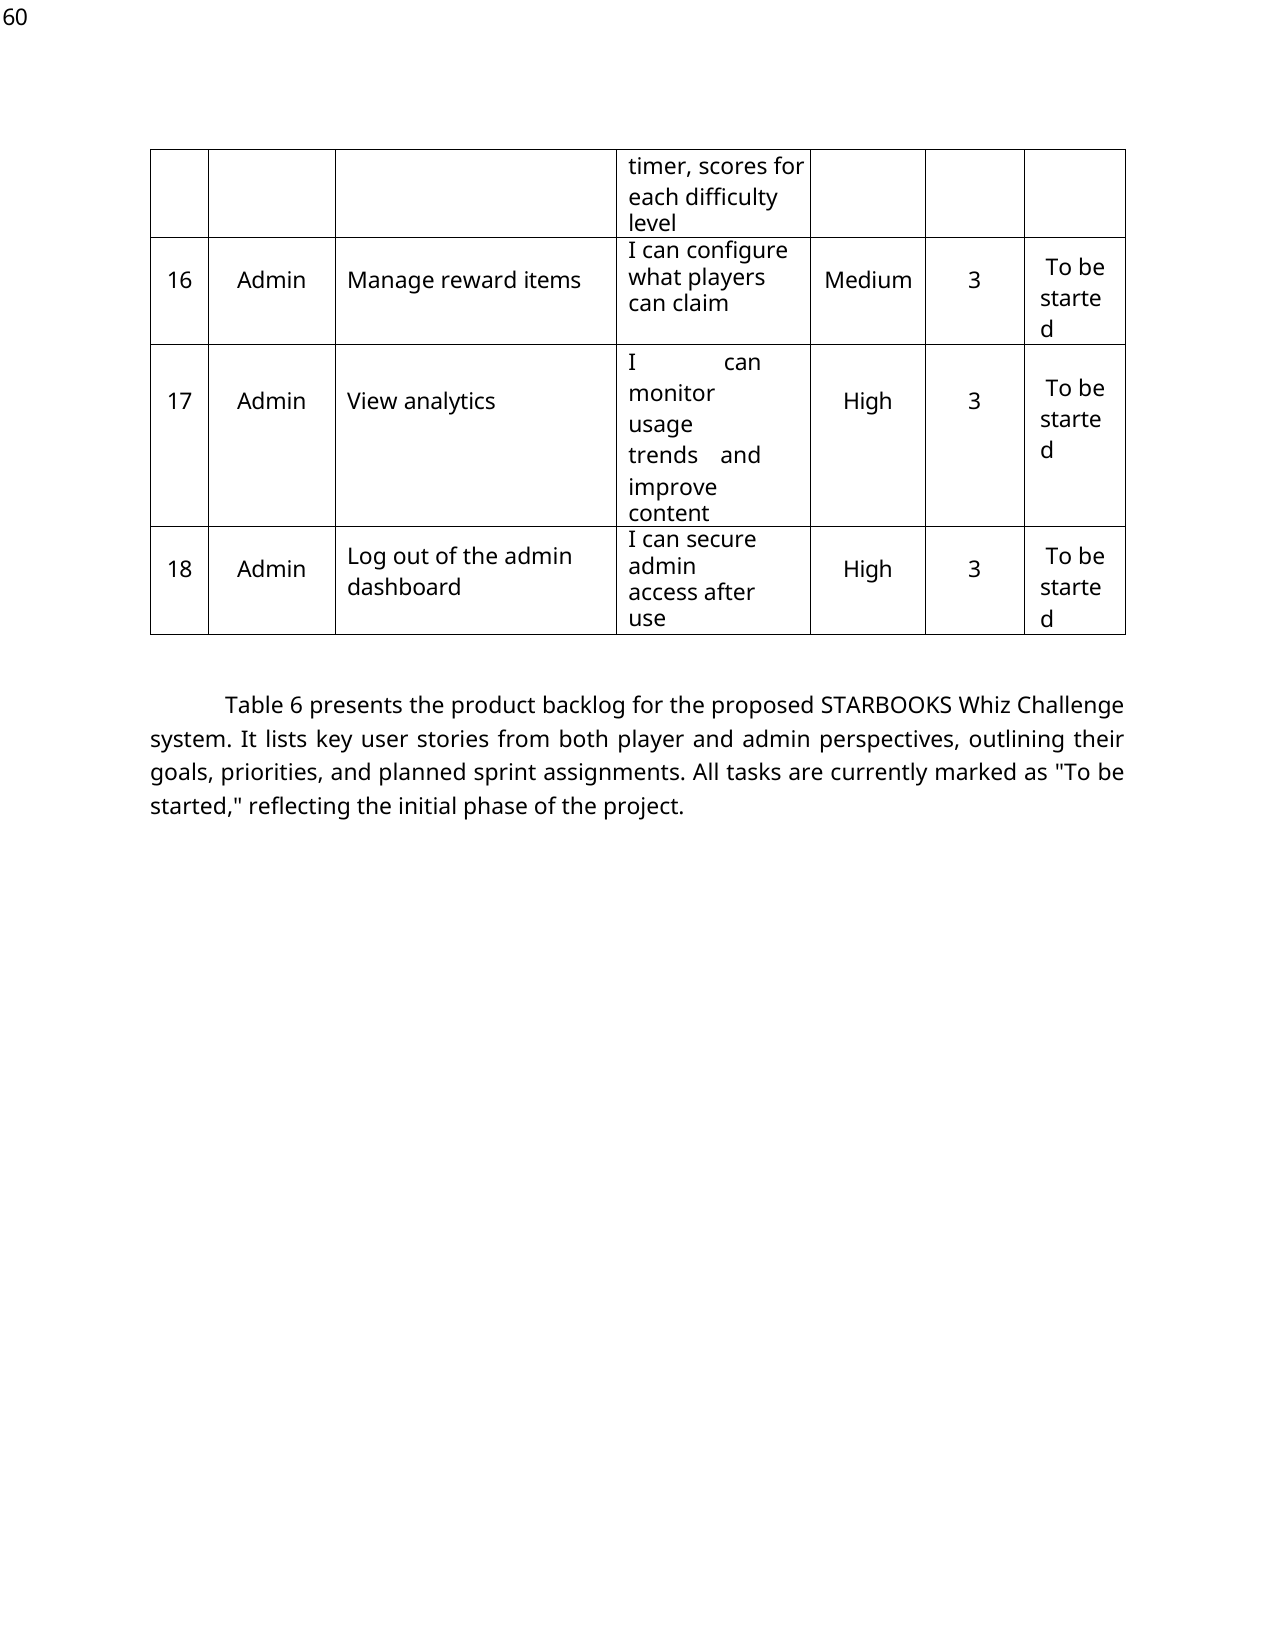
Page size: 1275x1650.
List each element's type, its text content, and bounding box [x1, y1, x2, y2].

table_cell Manage reward items [336, 238, 616, 344]
table_cell To be started [1025, 345, 1125, 526]
table_header [811, 150, 925, 237]
table_cell 3 [926, 238, 1024, 344]
table_header [209, 150, 335, 237]
table_cell Log out of the admin dashboard [336, 527, 616, 634]
table_cell 3 [926, 345, 1024, 526]
table_header [1025, 150, 1125, 237]
table_cell Admin [209, 527, 335, 634]
table_cell I can monitor usage trends and improve content [617, 345, 810, 526]
table_header [926, 150, 1024, 237]
table_cell High [811, 345, 925, 526]
table_cell Admin [209, 345, 335, 526]
table_cell 16 [151, 238, 208, 344]
table_cell High [811, 527, 925, 634]
table_cell 3 [926, 527, 1024, 634]
table_cell I can configure what players can claim [617, 238, 810, 344]
table_cell 18 [151, 527, 208, 634]
table_cell View analytics [336, 345, 616, 526]
table_cell To be started [1025, 238, 1125, 344]
table_cell Admin [209, 238, 335, 344]
table_cell 17 [151, 345, 208, 526]
table_header [151, 150, 208, 237]
table_cell Medium [811, 238, 925, 344]
table_cell To be started [1025, 527, 1125, 634]
table_cell I can secure admin access after use [617, 527, 810, 634]
table_header [336, 150, 616, 237]
text Table 6 presents the product backlog for the proposed STARBOOKS Whiz Challenge system. It lists key user stories from both player and admin perspectives, outlining their goals, priorities, and planned sprint assignments. All tasks are currently marked as "To be started," reflecting the initial phase of the project. [150, 689, 1126, 821]
table_header timer, scores for each difficulty level [617, 150, 810, 237]
